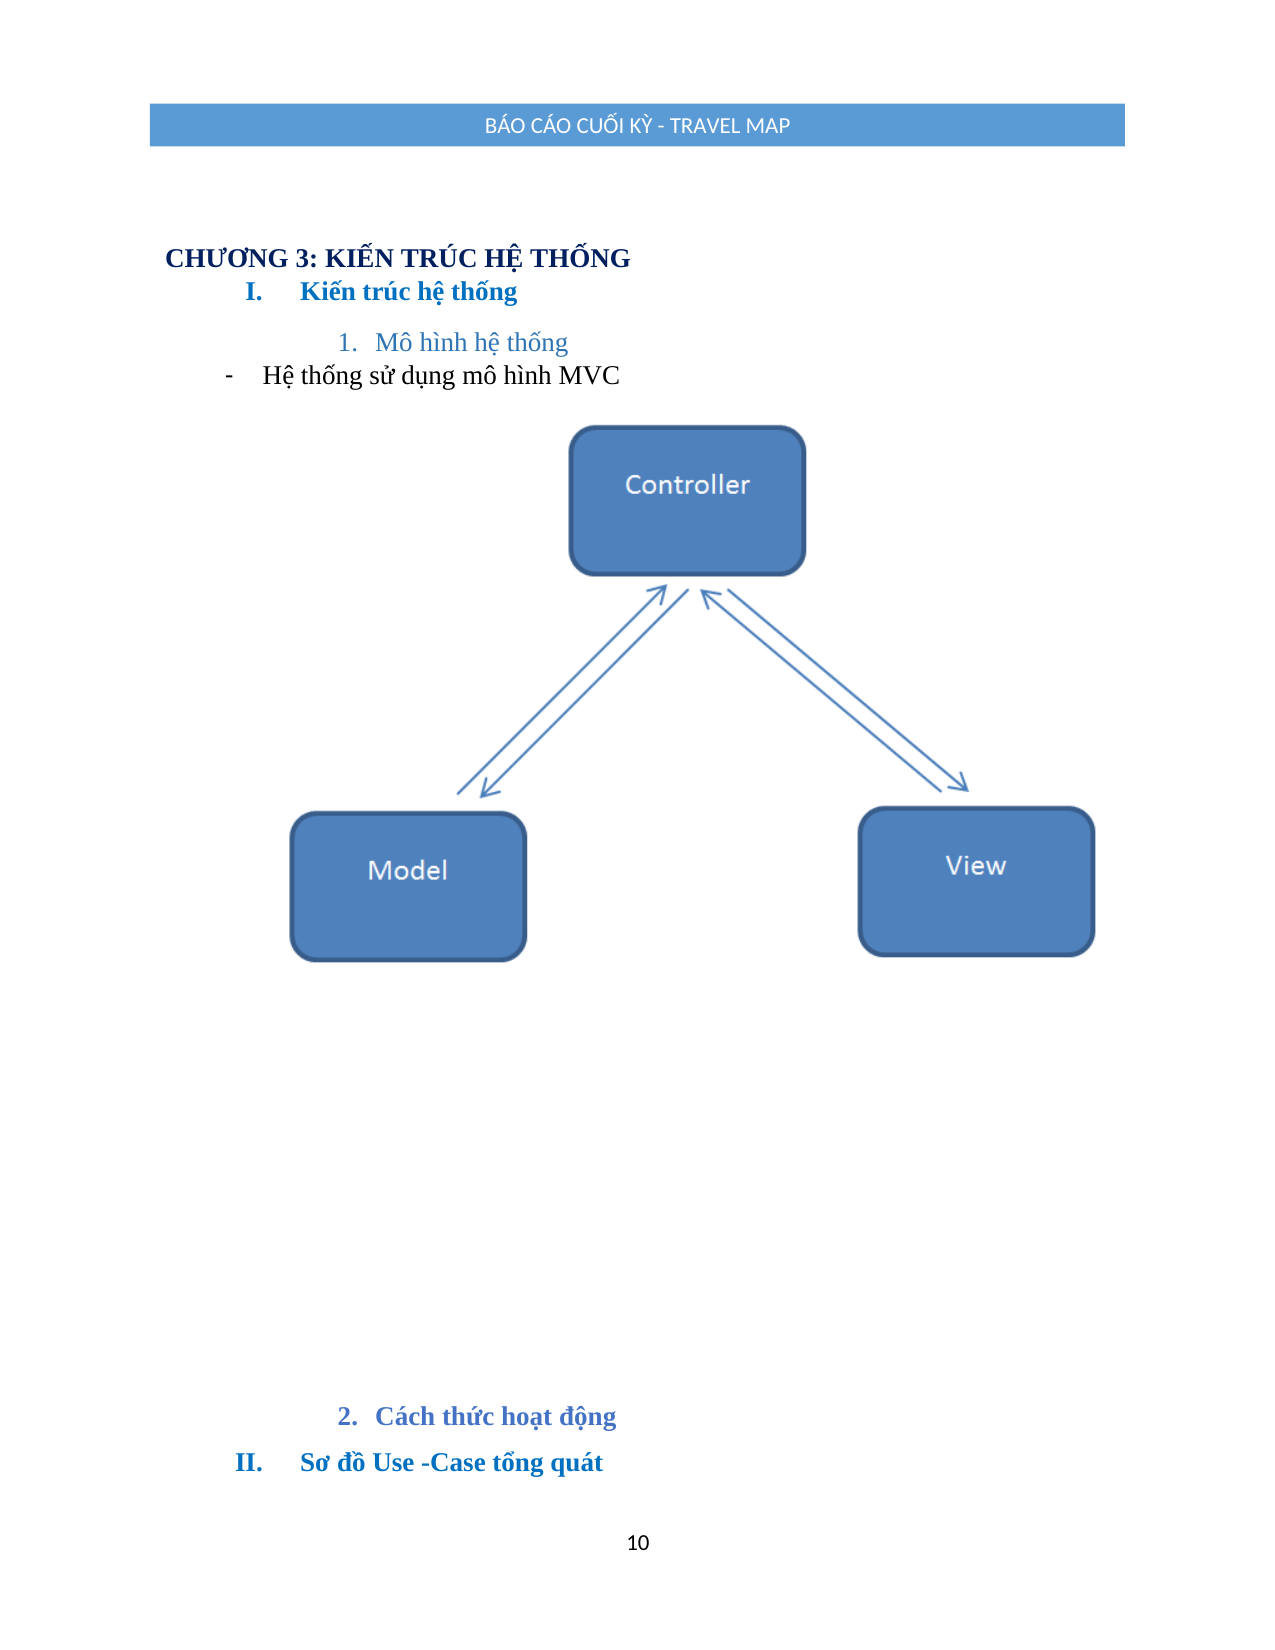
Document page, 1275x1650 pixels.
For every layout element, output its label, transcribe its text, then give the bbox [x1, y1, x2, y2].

list Cách thức hoạt động [337, 1400, 1125, 1431]
list Kiến trúc hệ thống [262, 275, 1125, 307]
subtitle CHƯƠNG 3: KIẾN TRÚC HỆ THỐNG [165, 242, 1125, 274]
subtitle Mô hình hệ thống [337, 326, 1125, 357]
picture [262, 405, 1128, 990]
list Sơ đồ Use -Case tổng quát [262, 1447, 1125, 1478]
